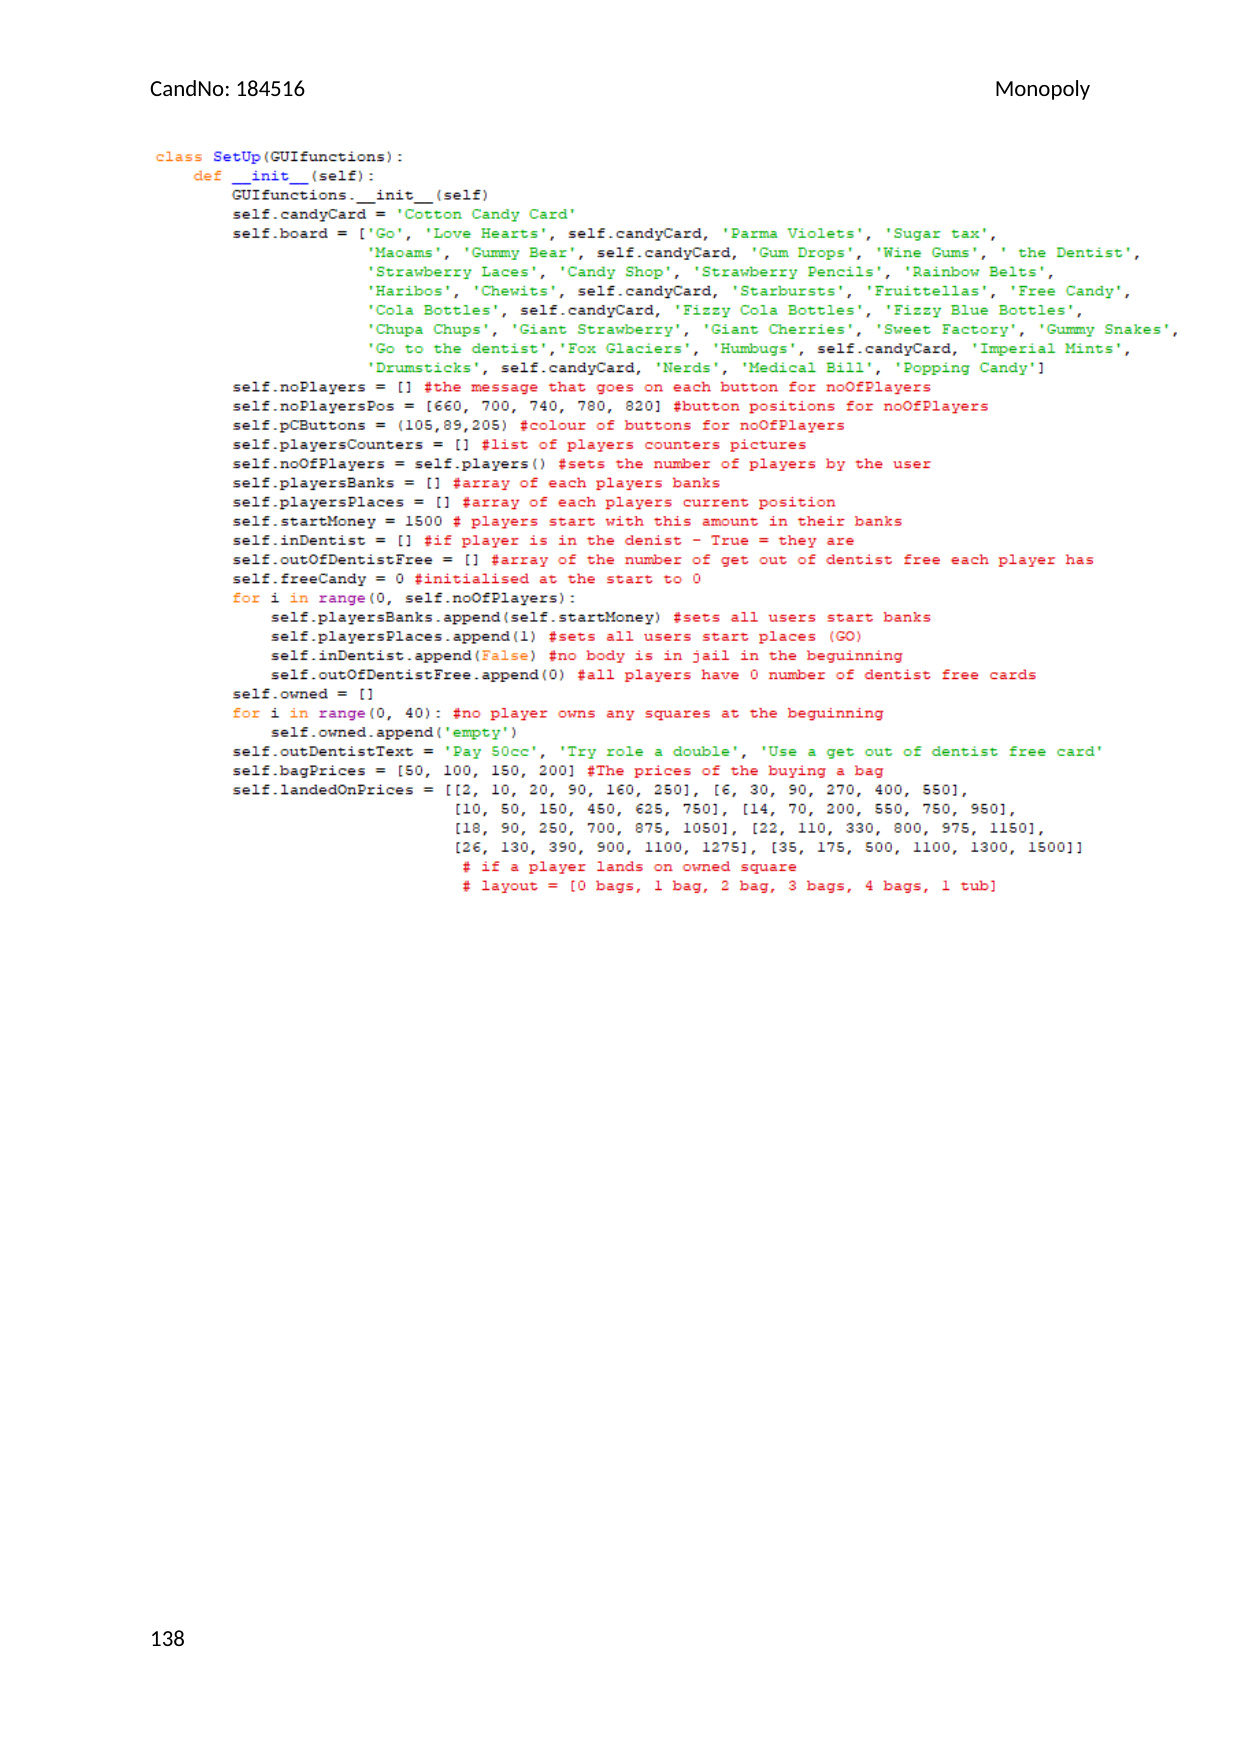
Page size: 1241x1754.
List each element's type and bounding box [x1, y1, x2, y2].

picture [150, 150, 1196, 900]
